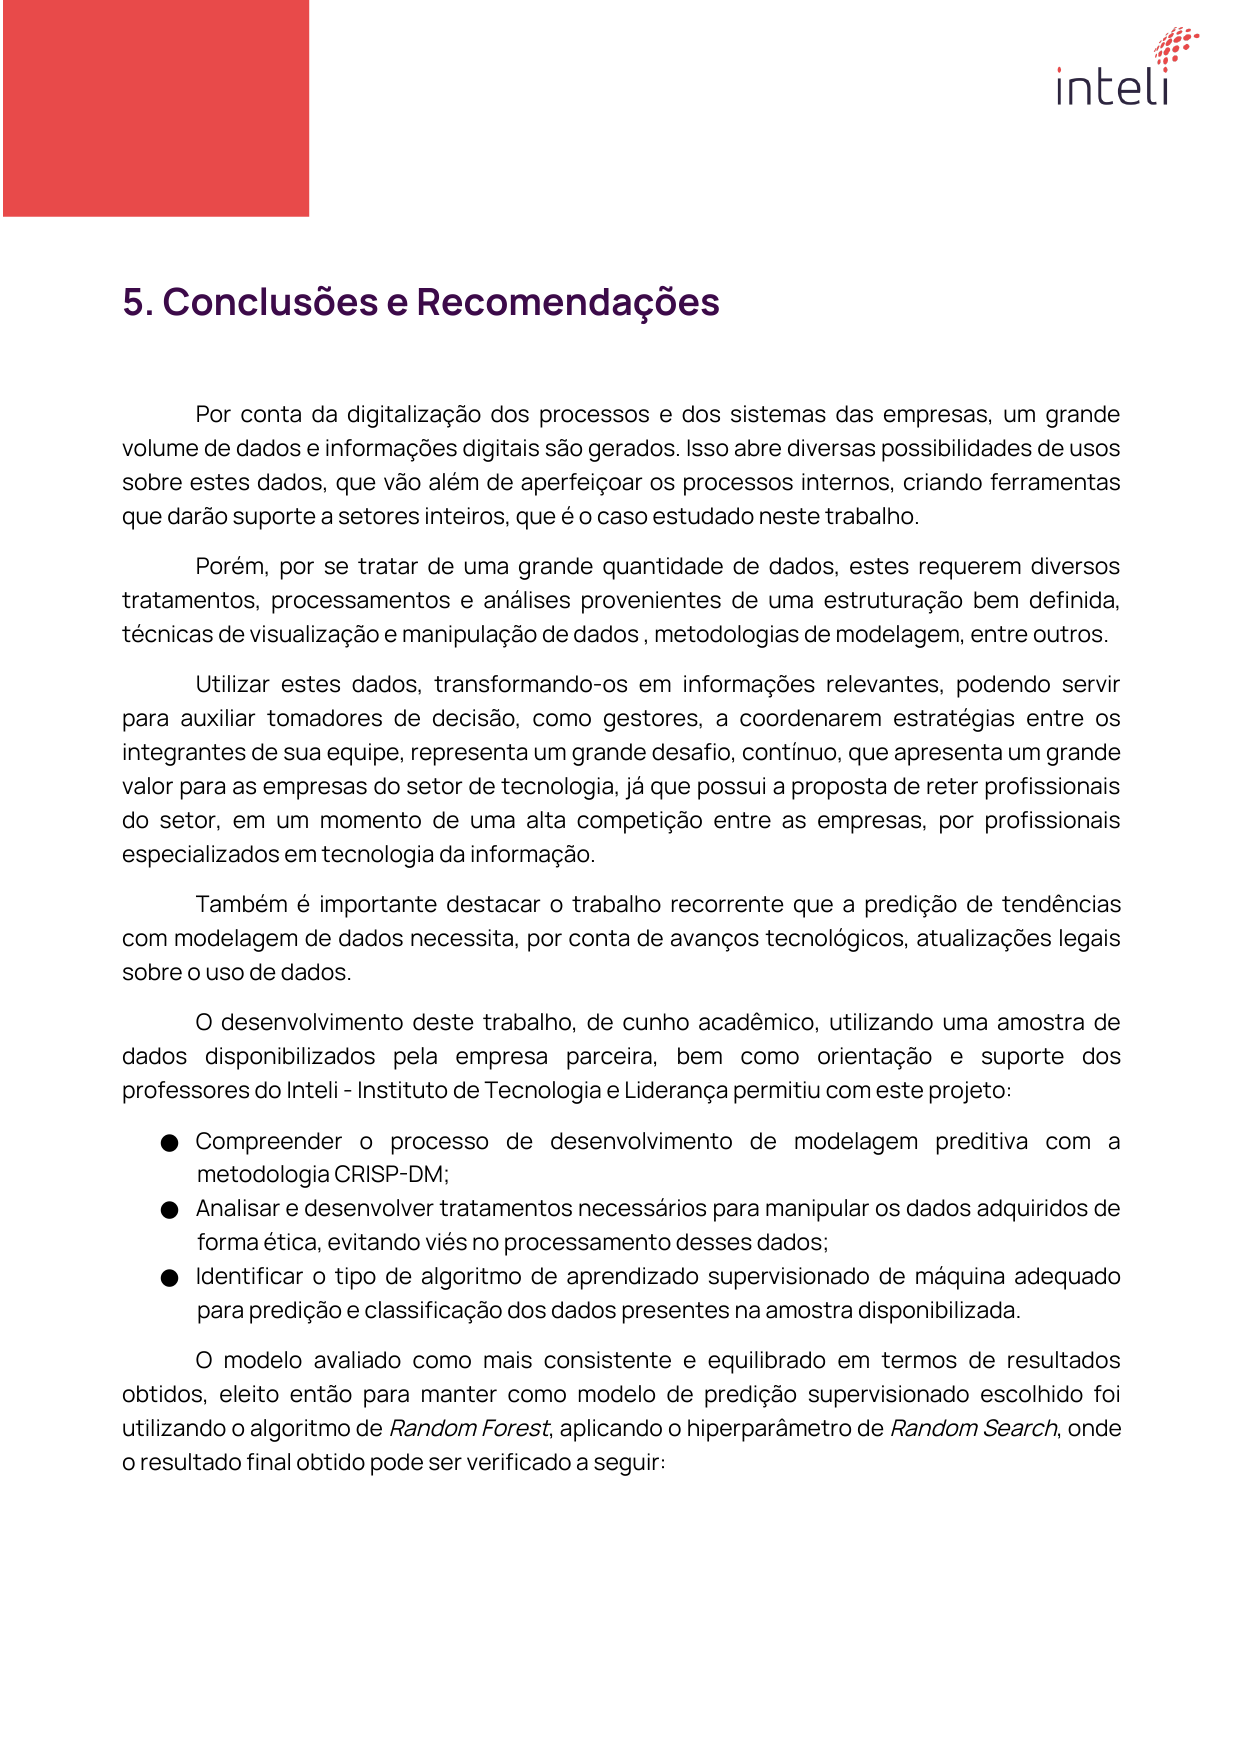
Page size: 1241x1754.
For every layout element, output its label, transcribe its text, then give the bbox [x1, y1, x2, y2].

text O desenvolvimento deste trabalho, de cunho acadêmico, utilizando uma amostra de dados disponibilizados pela empresa parceira, bem como orientação e suporte dos professores do Inteli - Instituto de Tecnologia e Liderança permitiu com este projeto: [122, 1006, 1122, 1105]
text Porém, por se tratar de uma grande quantidade de dados, estes requerem diversos tratamentos, processamentos e análises provenientes de uma estruturação bem definida, técnicas de visualização e manipulação de dados , metodologias de modelagem, entre outros. [122, 550, 1122, 649]
picture [3, 0, 310, 217]
list Identificar o tipo de algoritmo de aprendizado supervisionado de máquina adequado para predição e classificação dos dados presentes na amostra disponibilizada. [159, 1260, 1122, 1325]
text Por conta da digitalização dos processos e dos sistemas das empresas, um grande volume de dados e informações digitais são gerados. Isso abre diversas possibilidades de usos sobre estes dados, que vão além de aperfeiçoar os processos internos, criando ferramentas que darão suporte a setores inteiros, que é o caso estudado neste trabalho. [122, 398, 1122, 531]
subtitle 5. Conclusões e Recomendações [122, 276, 1122, 327]
text Também é importante destacar o trabalho recorrente que a predição de tendências com modelagem de dados necessita, por conta de avanços tecnológicos, atualizações legais sobre o uso de dados. [122, 888, 1122, 987]
list Compreender o processo de desenvolvimento de modelagem preditiva com a metodologia CRISP-DM; [159, 1124, 1122, 1190]
list Analisar e desenvolver tratamentos necessários para manipular os dados adquiridos de forma ética, evitando viés no processamento desses dados; [159, 1192, 1122, 1257]
text Utilizar estes dados, transformando-os em informações relevantes, podendo servir para auxiliar tomadores de decisão, como gestores, a coordenarem estratégias entre os integrantes de sua equipe, representa um grande desafio, contínuo, que apresenta um grande valor para as empresas do setor de tecnologia, já que possui a proposta de reter profissionais do setor, em um momento de uma alta competição entre as empresas, por profissionais especializados em tecnologia da informação. [122, 668, 1122, 869]
picture [1057, 27, 1200, 105]
text O modelo avaliado como mais consistente e equilibrado em termos de resultados obtidos, eleito então para manter como modelo de predição supervisionado escolhido foi utilizando o algoritmo de Random Forest, aplicando o hiperparâmetro de Random Search, onde o resultado final obtido pode ser verificado a seguir: [122, 1344, 1122, 1477]
